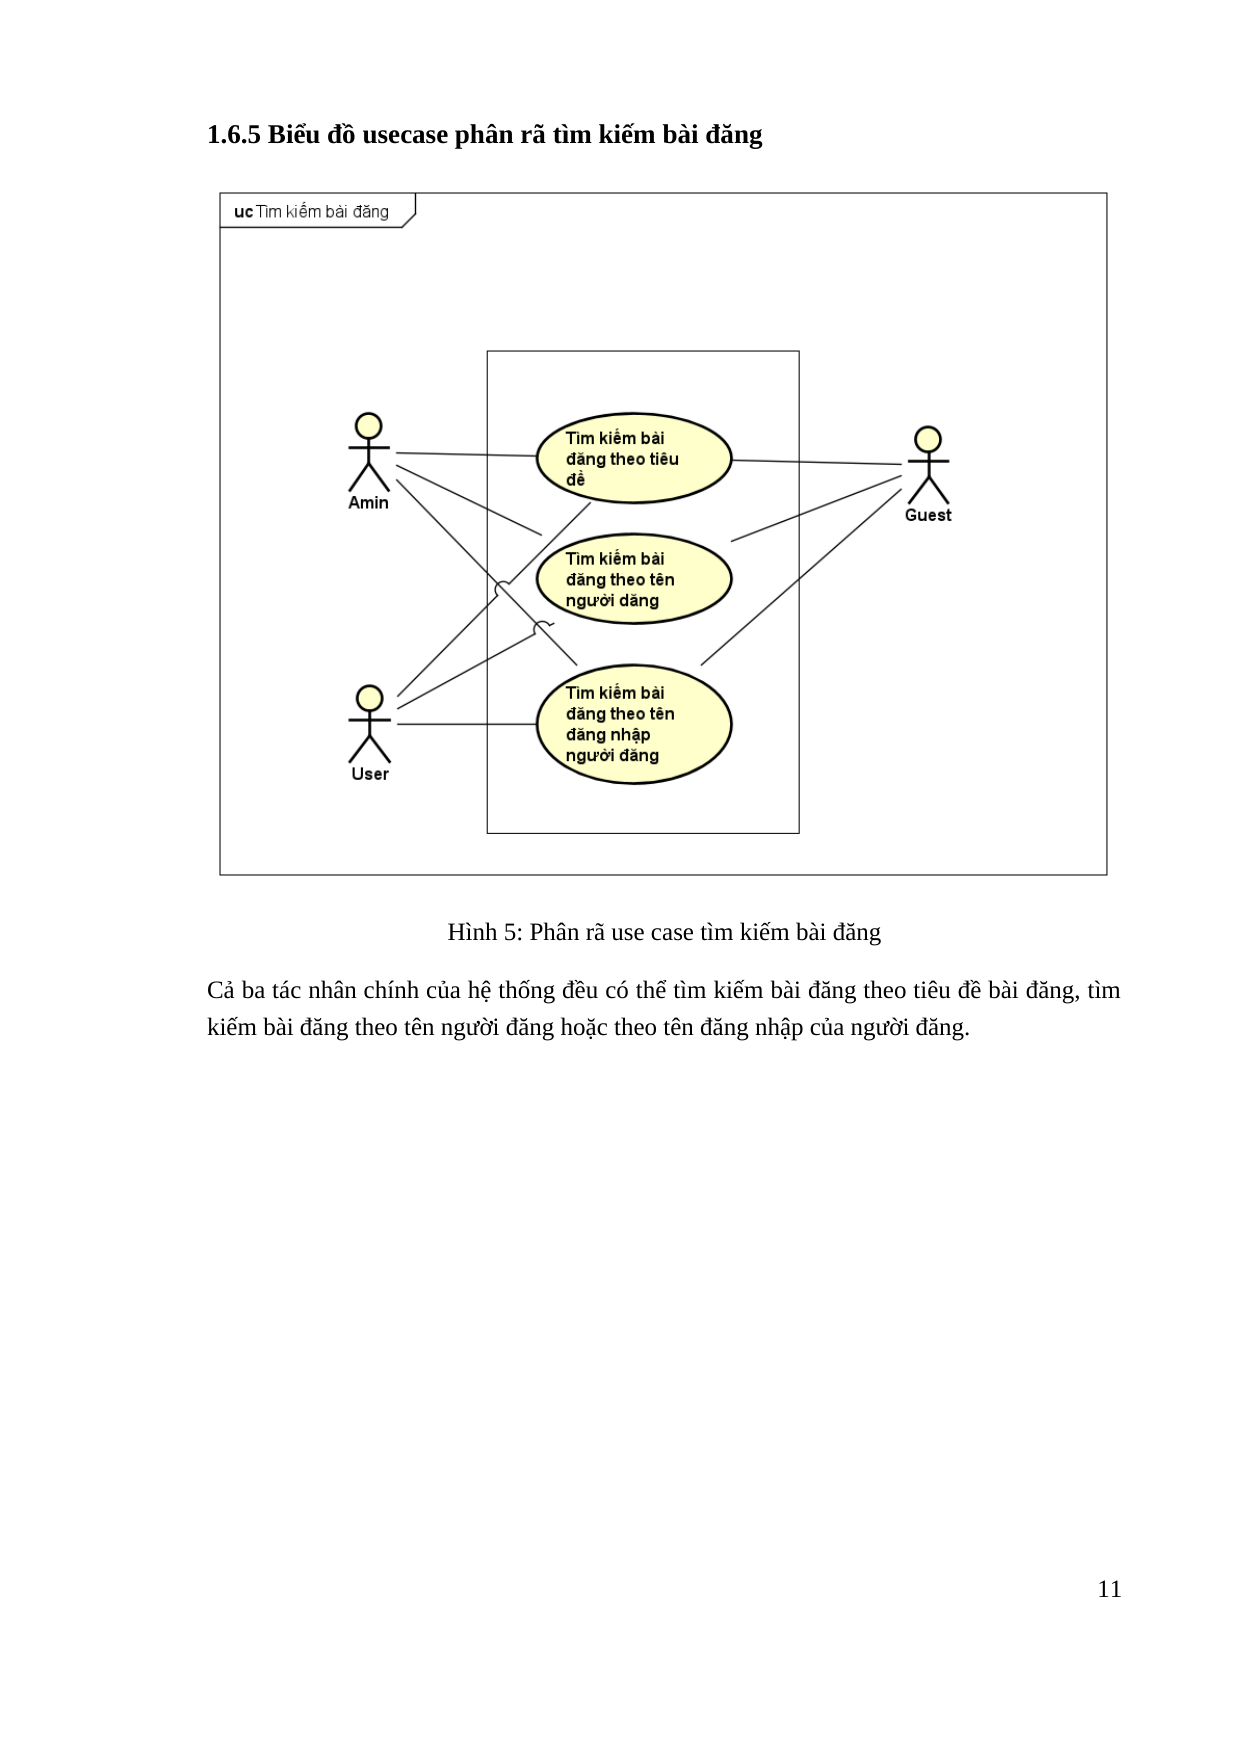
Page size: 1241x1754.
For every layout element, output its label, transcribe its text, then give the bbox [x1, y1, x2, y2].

text Cả ba tác nhân chính của hệ thống đều có thể tìm kiếm bài đăng theo tiêu đề bài đăng, tìm kiếm bài đăng theo tên người đăng hoặc theo tên đăng nhập của người đăng. [207, 975, 1122, 1041]
subtitle Biểu đồ usecase phân rã tìm kiếm bài đăng [207, 118, 1122, 149]
picture [206, 179, 1121, 888]
text Hình 5: Phân rã use case tìm kiếm bài đăng [207, 917, 1122, 945]
